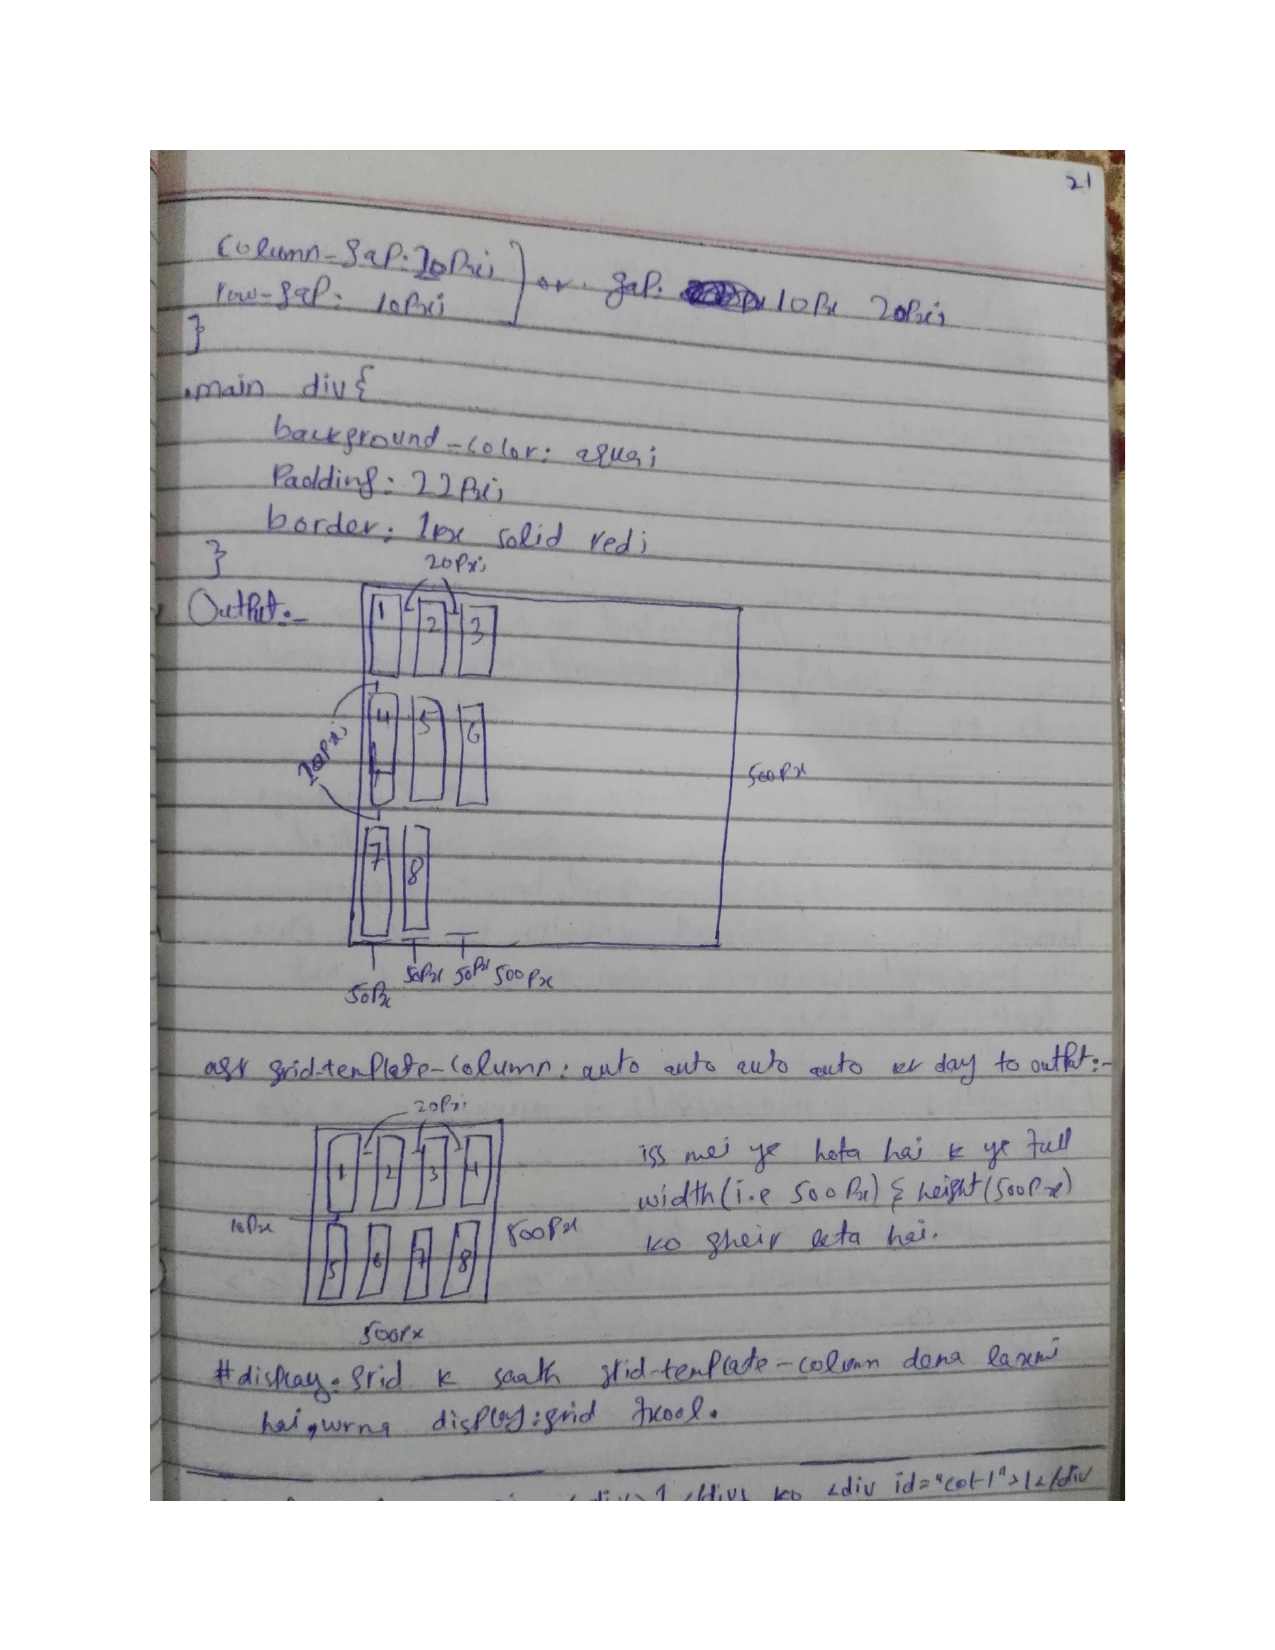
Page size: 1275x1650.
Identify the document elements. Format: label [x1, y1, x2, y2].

picture [150, 150, 1125, 1501]
